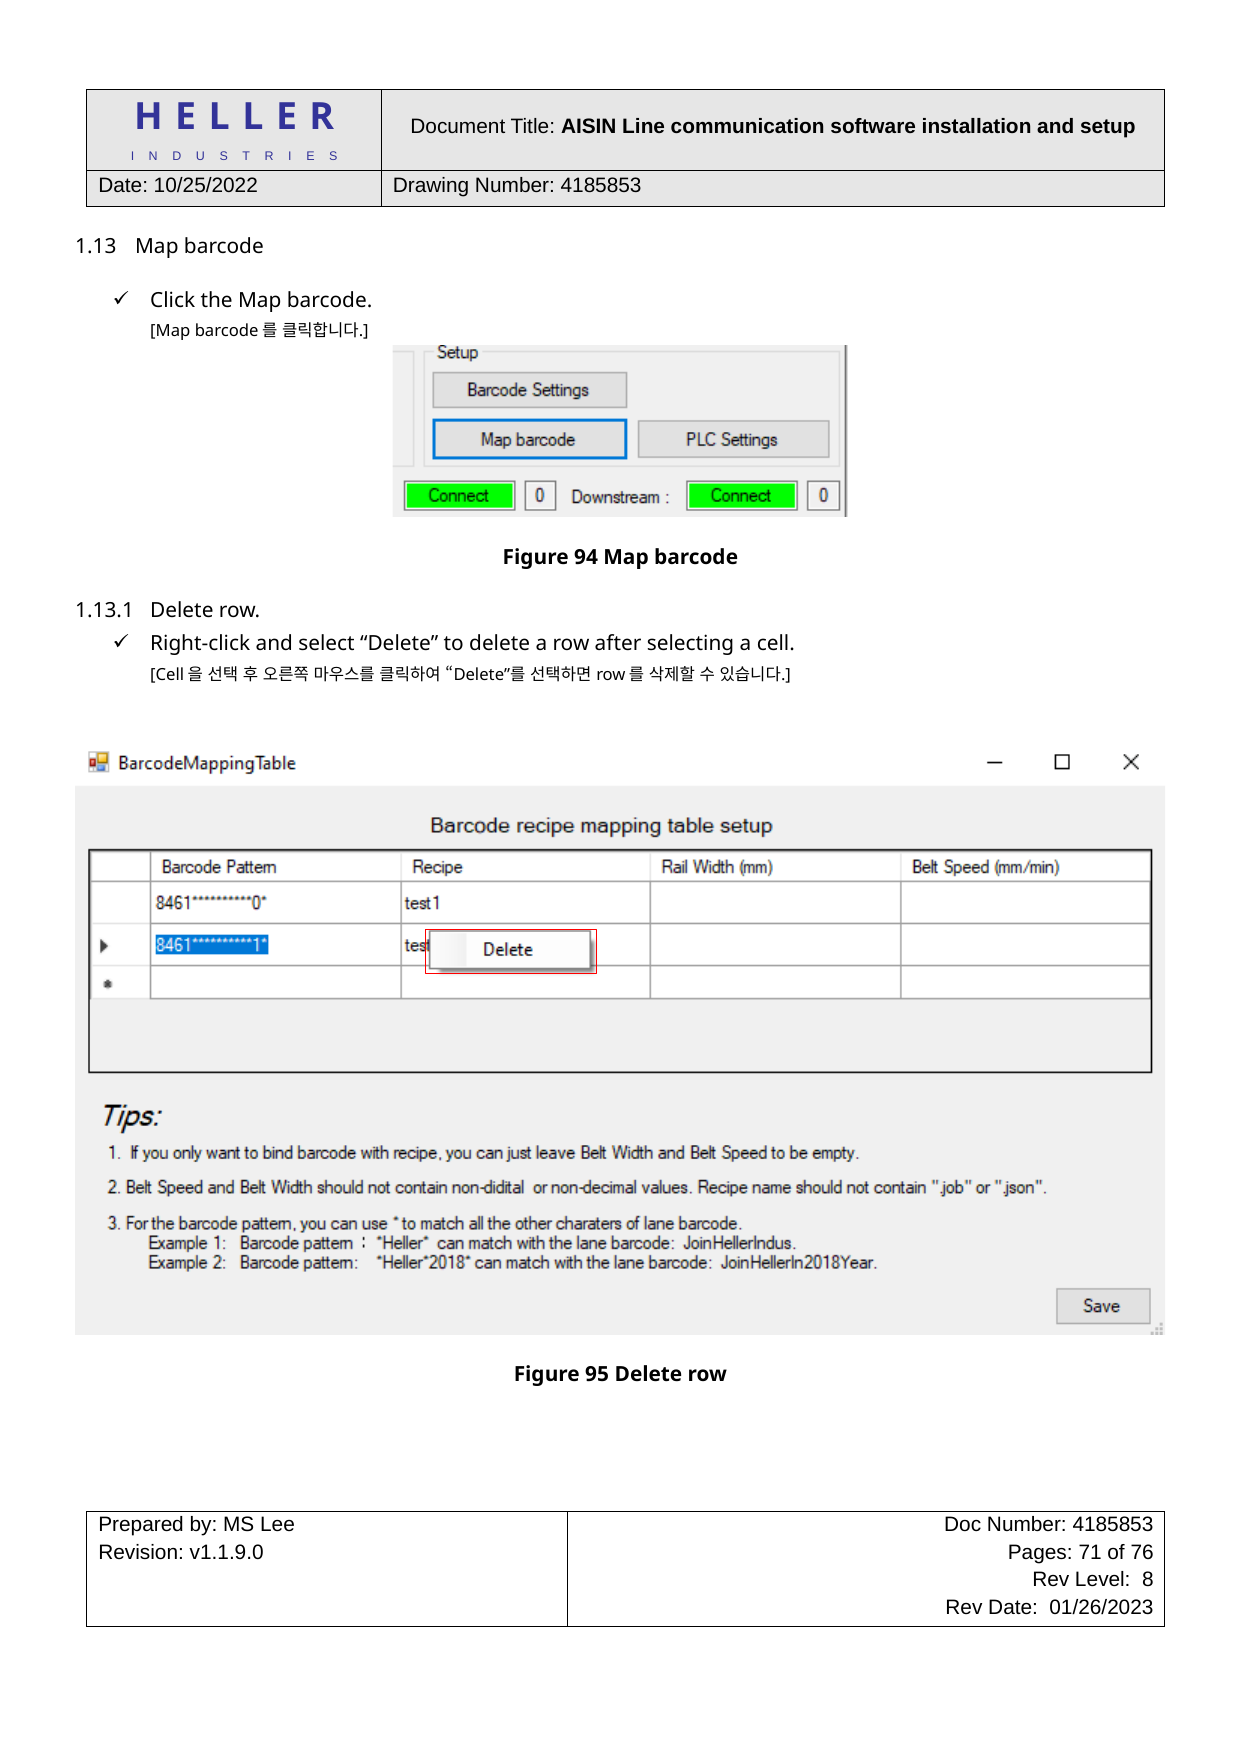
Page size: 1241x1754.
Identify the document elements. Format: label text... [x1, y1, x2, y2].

list Click the Map barcode. [112, 285, 1165, 313]
subtitle Delete row. [75, 595, 1165, 624]
text [Cell을 선택 후 오른쪽 마우스를 클릭하여 “Delete”를 선택하면 row를 삭제할 수 있습니다.] [75, 661, 1165, 685]
text Figure 94 Map barcode [75, 542, 1165, 570]
picture [75, 741, 1166, 1335]
list [Map barcode를 클릭합니다.] [150, 317, 1165, 342]
picture [392, 345, 848, 517]
text Figure 95 Delete row [75, 1359, 1165, 1388]
list Right-click and select “Delete” to delete a row after selecting a cell. [112, 628, 1165, 656]
subtitle Map barcode [75, 231, 1165, 260]
